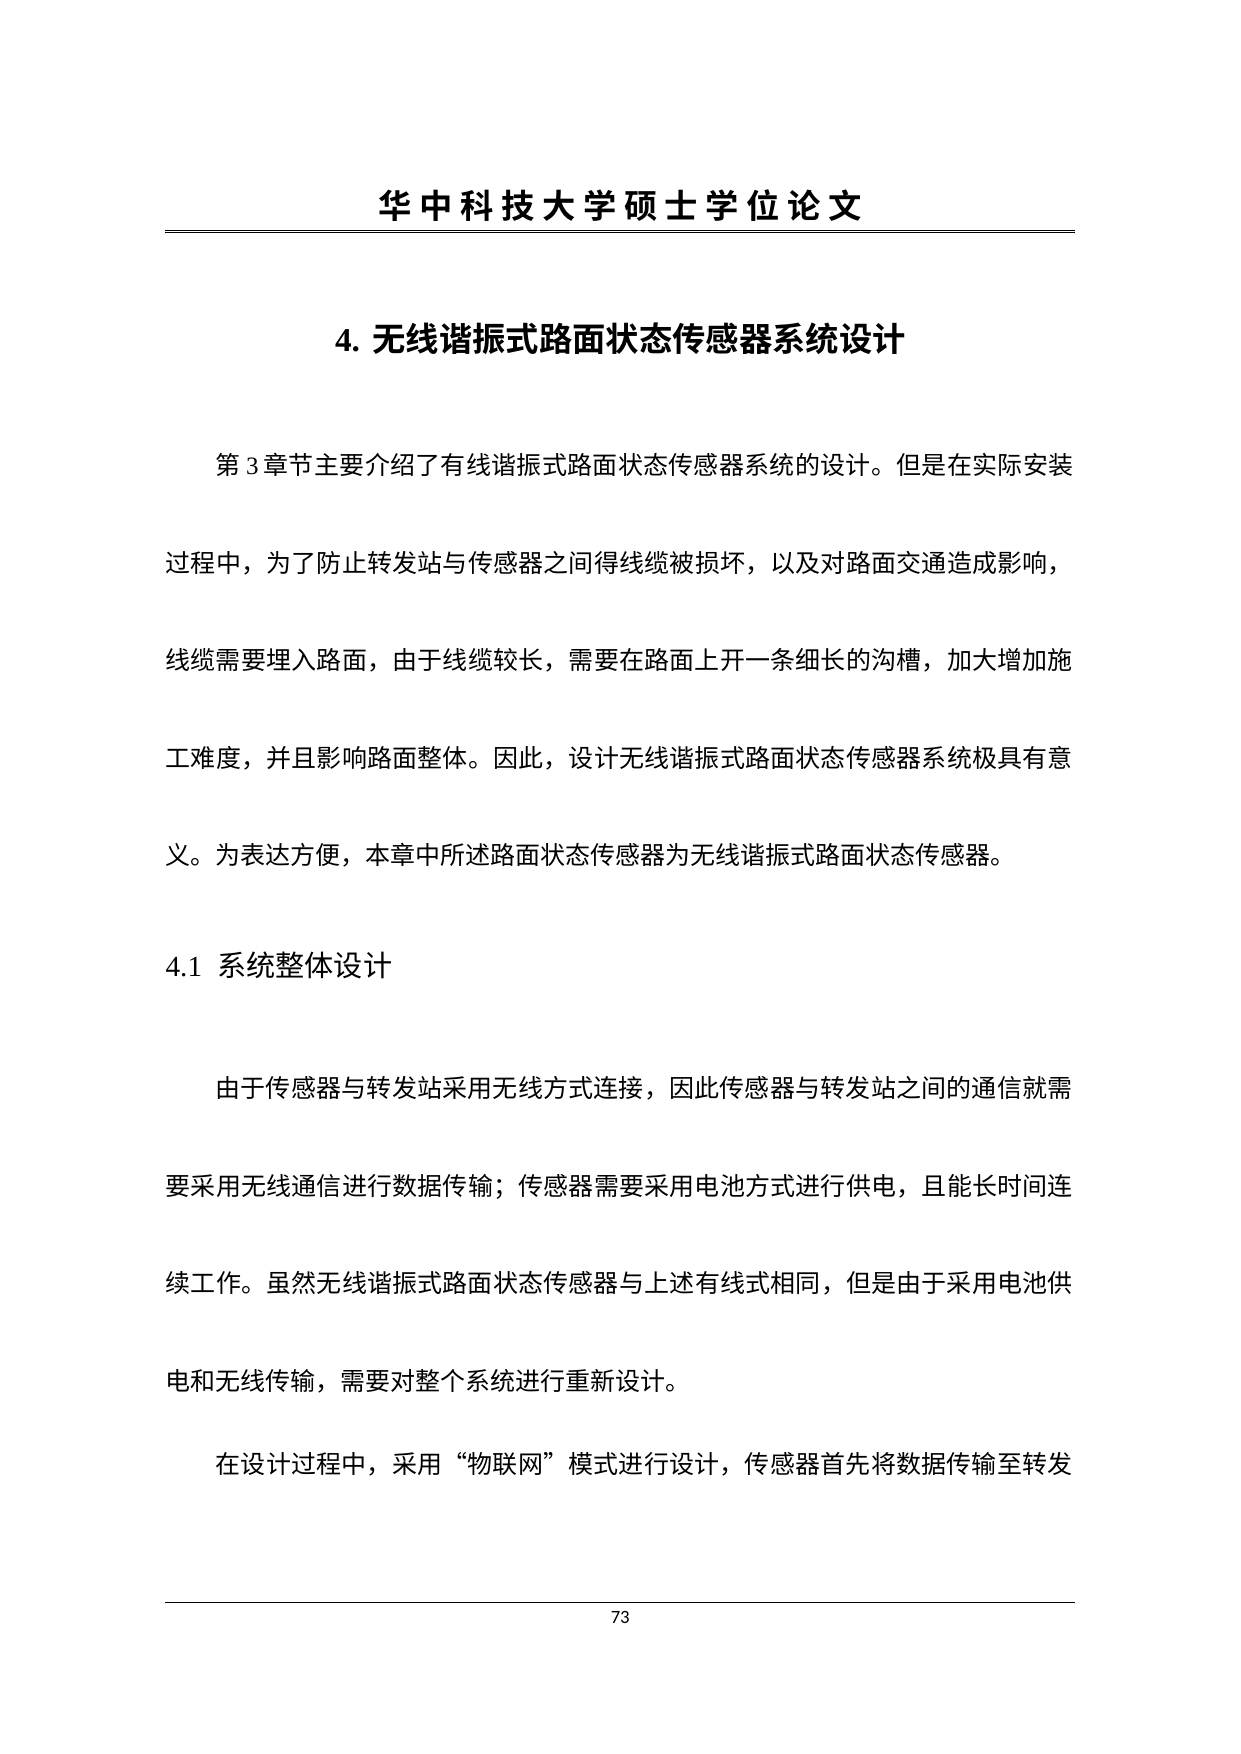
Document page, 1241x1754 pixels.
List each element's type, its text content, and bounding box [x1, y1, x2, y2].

text 由于传感器与转发站采用无线方式连接，因此传感器与转发站之间的通信就需要采用无线通信进行数据传输；传感器需要采用电池方式进行供电，且能长时间连续工作。虽然无线谐振式路面状态传感器与上述有线式相同，但是由于采用电池供电和无线传输，需要对整个系统进行重新设计。 [165, 1054, 1075, 1412]
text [165, 1430, 1075, 1495]
text 第3章节主要介绍了有线谐振式路面状态传感器系统的设计。但是在实际安装过程中，为了防止转发站与传感器之间得线缆被损坏，以及对路面交通造成影响，线缆需要埋入路面，由于线缆较长，需要在路面上开一条细长的沟槽，加大增加施工难度，并且影响路面整体。因此，设计无线谐振式路面状态传感器系统极具有意义。为表达方便，本章中所述路面状态传感器为无线谐振式路面状态传感器。 [165, 431, 1075, 886]
list 系统整体设计 [165, 932, 1075, 997]
list 无线谐振式路面状态传感器系统设计 [165, 304, 1075, 369]
